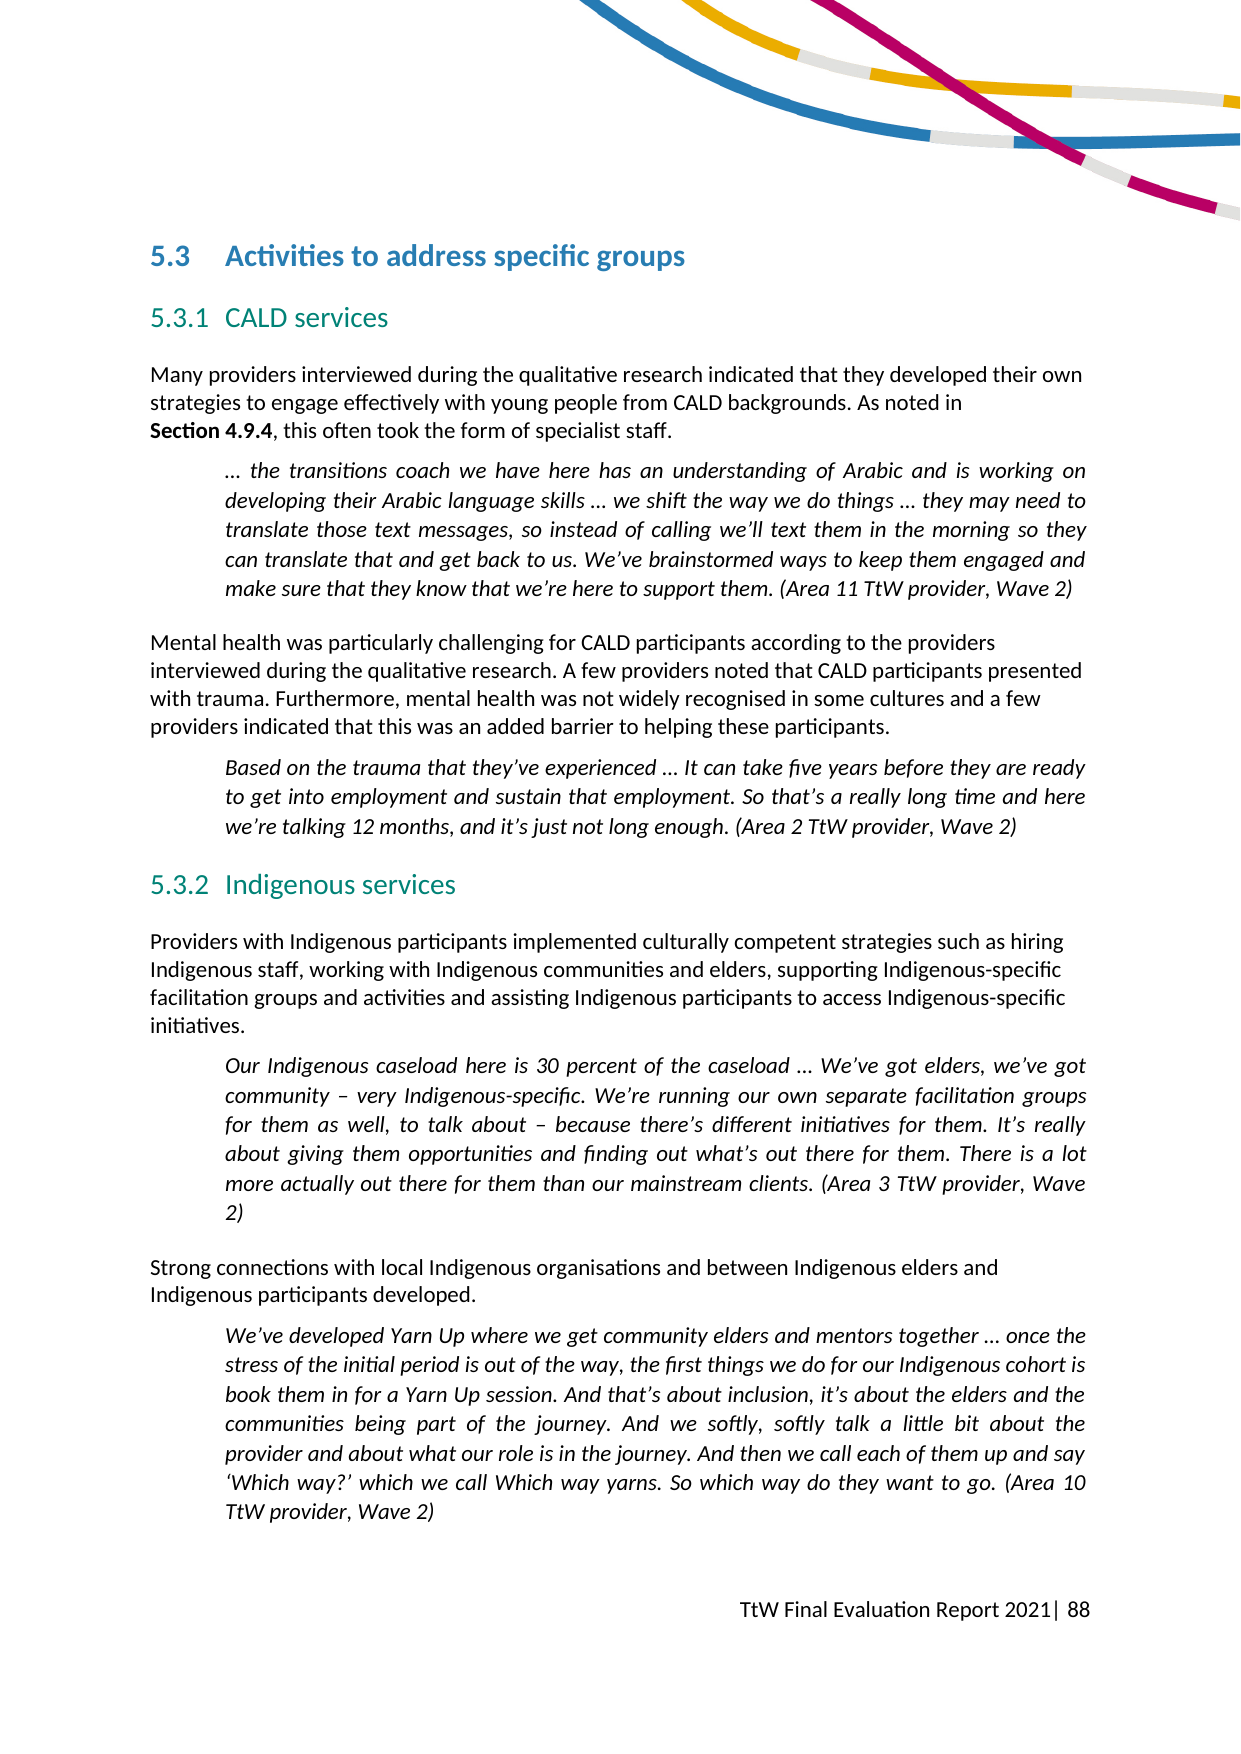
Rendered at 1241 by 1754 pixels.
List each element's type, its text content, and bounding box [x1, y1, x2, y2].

text We’ve developed Yarn Up where we get community elders and mentors together … once the stress of the initial period is out of the way, the first things we do for our Indigenous cohort is book them in for a Yarn Up session. And that’s about inclusion, it’s about the elders and the communities being part of the journey. And we softly, softly talk a little bit about the provider and about what our role is in the journey. And then we call each of them up and say ‘Which way?’ which we call Which way yarns. So which way do they want to go. (Area 10 TtW provider, Wave 2) [225, 1321, 1090, 1525]
text Providers with Indigenous participants implemented culturally competent strategies such as hiring Indigenous staff, working with Indigenous communities and elders, supporting Indigenous-specific facilitation groups and activities and assisting Indigenous participants to access Indigenous-specific initiatives. [150, 927, 1090, 1039]
text Many providers interviewed during the qualitative research indicated that they developed their own strategies to engage effectively with young people from CALD backgrounds. As noted in Section 4.9.4, this often took the form of specialist staff. [150, 360, 1090, 444]
picture [0, 0, 1241, 229]
subtitle 5.3.1 CALD services [150, 299, 1090, 335]
text Strong connections with local Indigenous organisations and between Indigenous elders and Indigenous participants developed. [150, 1253, 1090, 1309]
subtitle 5.3.2 Indigenous services [150, 866, 1090, 902]
text Based on the trauma that they’ve experienced … It can take five years before they are ready to get into employment and sustain that employment. So that’s a really long time and here we’re talking 12 months, and it’s just not long enough. (Area 2 TtW provider, Wave 2) [225, 753, 1090, 840]
text … the transitions coach we have here has an understanding of Arabic and is working on developing their Arabic language skills … we shift the way we do things … they may need to translate those text messages, so instead of calling we’ll text them in the morning so they can translate that and get back to us. We’ve brainstormed ways to keep them engaged and make sure that they know that we’re here to support them. (Area 11 TtW provider, Wave 2) [225, 457, 1090, 602]
text Our Indigenous caseload here is 30 percent of the caseload … We’ve got elders, we’ve got community – very Indigenous-specific. We’re running our own separate facilitation groups for them as well, to talk about – because there’s different initiatives for them. It’s really about giving them opportunities and finding out what’s out there for them. There is a lot more actually out there for them than our mainstream clients. (Area 3 TtW provider, Wave 2) [225, 1051, 1090, 1226]
subtitle 5.3 Activities to address specific groups [150, 236, 1090, 274]
text Mental health was particularly challenging for CALD participants according to the providers interviewed during the qualitative research. A few providers noted that CALD participants presented with trauma. Furthermore, mental health was not widely recognised in some cultures and a few providers indicated that this was an added barrier to helping these participants. [150, 628, 1090, 741]
